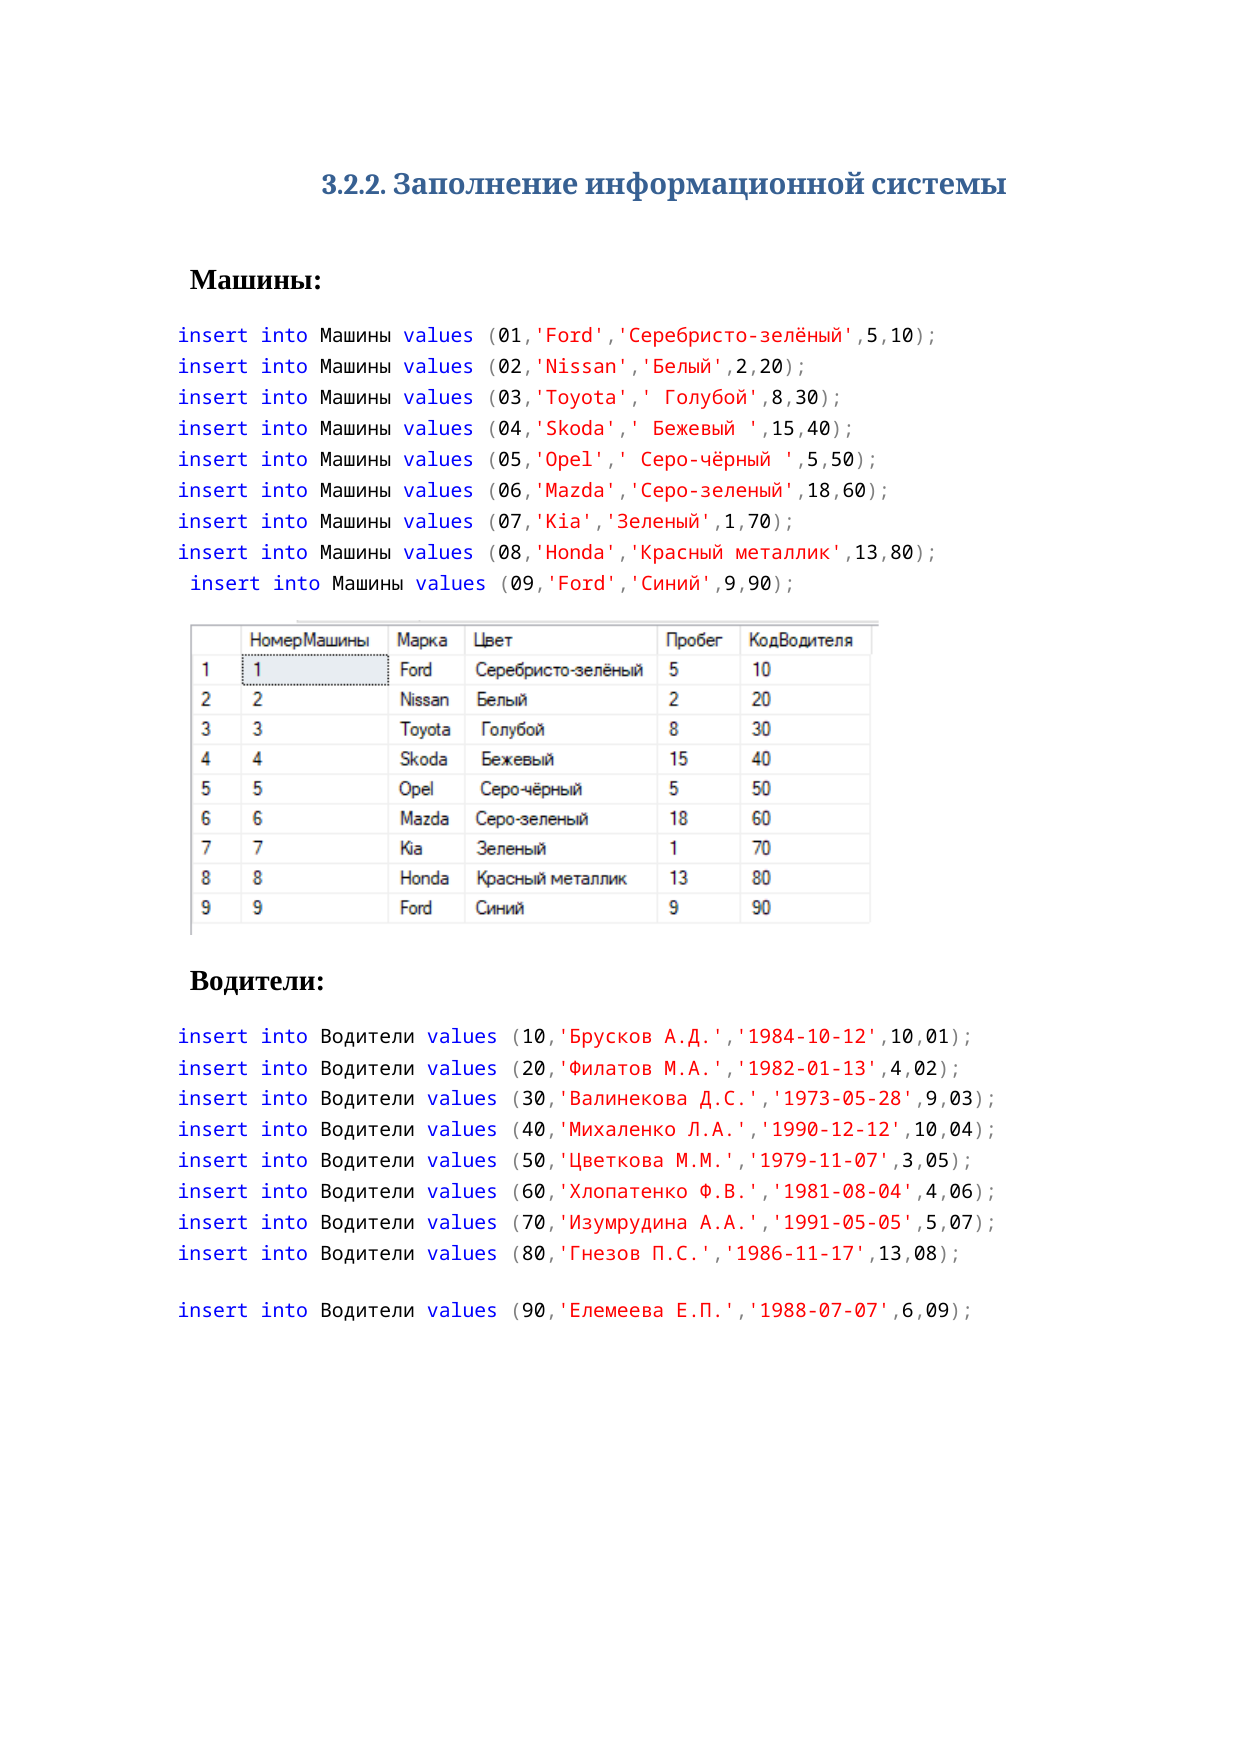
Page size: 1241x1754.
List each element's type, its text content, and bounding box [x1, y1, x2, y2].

text insert into Машины values (05,'Opel',' Серо-чёрный ',5,50); [177, 445, 1152, 472]
text insert into Водители values (60,'Хлопатенко Ф.В.','1981-08-04',4,06); [177, 1177, 1152, 1204]
text insert into Водители values (40,'Михаленко Л.А.','1990-12-12',10,04); [177, 1116, 1152, 1143]
text insert into Машины values (06,'Mazda','Серо-зеленый',18,60); [177, 476, 1152, 503]
subtitle 3.2.2. Заполнение информационной системы [177, 168, 1152, 202]
text insert into Водители values (50,'Цветкова М.М.','1979-11-07',3,05); [177, 1147, 1152, 1173]
text insert into Машины values (04,'Skoda',' Бежевый ',15,40); [177, 414, 1152, 441]
text insert into Водители values (80,'Гнезов П.С.','1986-11-17',13,08); [177, 1239, 1152, 1266]
text Машины: [189, 262, 1152, 296]
text insert into Машины values (03,'Toyota',' Голубой',8,30); [177, 383, 1152, 410]
text insert into Машины values (09,'Ford','Синий',9,90); [189, 569, 968, 596]
picture [189, 620, 879, 935]
text insert into Машины values (07,'Kia','Зеленый',1,70); [177, 507, 1152, 534]
text insert into Машины values (08,'Honda','Красный металлик',13,80); [177, 538, 1152, 565]
text Водители: [189, 963, 1152, 997]
text insert into Водители values (70,'Изумрудина А.А.','1991-05-05',5,07); [177, 1208, 1152, 1235]
text insert into Машины values (02,'Nissan','Белый',2,20); [177, 352, 1152, 379]
text insert into Водители values (90,'Елемеева Е.П.','1988-07-07',6,09); [177, 1296, 1004, 1323]
text insert into Машины values (01,'Ford','Серебристо-зелёный',5,10); [177, 321, 1152, 348]
text insert into Водители values (20,'Филатов М.А.','1982-01-13',4,02); [177, 1054, 1152, 1081]
text insert into Водители values (10,'Брусков А.Д.','1984-10-12',10,01); [177, 1023, 1152, 1050]
text insert into Водители values (30,'Валинекова Д.С.','1973-05-28',9,03); [177, 1085, 1152, 1112]
